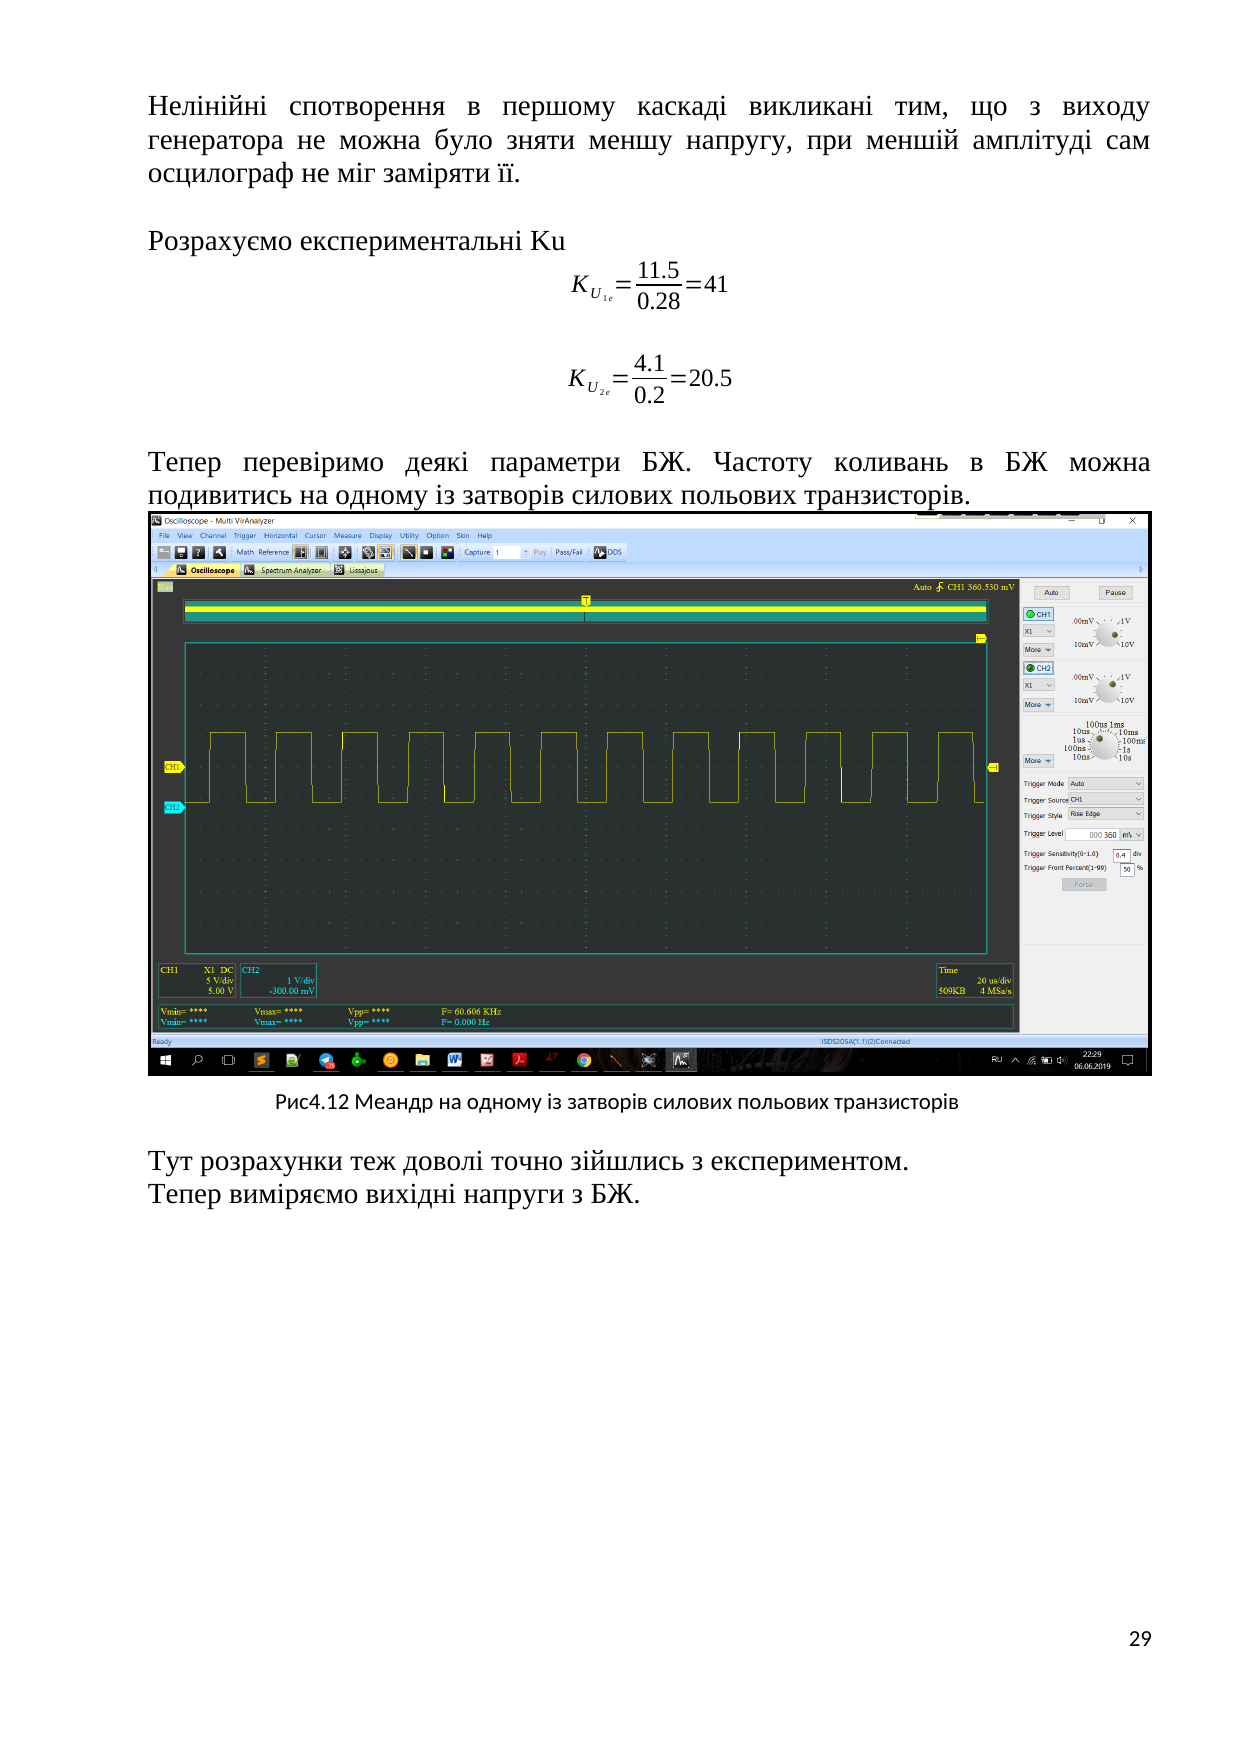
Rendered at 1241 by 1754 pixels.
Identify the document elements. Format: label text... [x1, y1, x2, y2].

list Тепер виміряємо вихідні напруги з БЖ. [148, 1176, 1152, 1210]
list Розрахуємо експериментальні Ku [148, 223, 1152, 256]
list Тут розрахунки теж доволі точно зійшлись з експериментом. [148, 1143, 1152, 1176]
picture [151, 514, 1148, 1072]
list Тепер перевіримо деякі параметри БЖ. Частоту коливань в БЖ можна подивитись на одному із затворів силових польових транзисторів. [148, 444, 1152, 511]
list Нелінійні спотворення в першому каскаді викликані тим, що з виходу генератора не можна було зняти меншу напругу, при меншій амплітуді сам осцилограф не міг заміряти її. [148, 88, 1152, 189]
